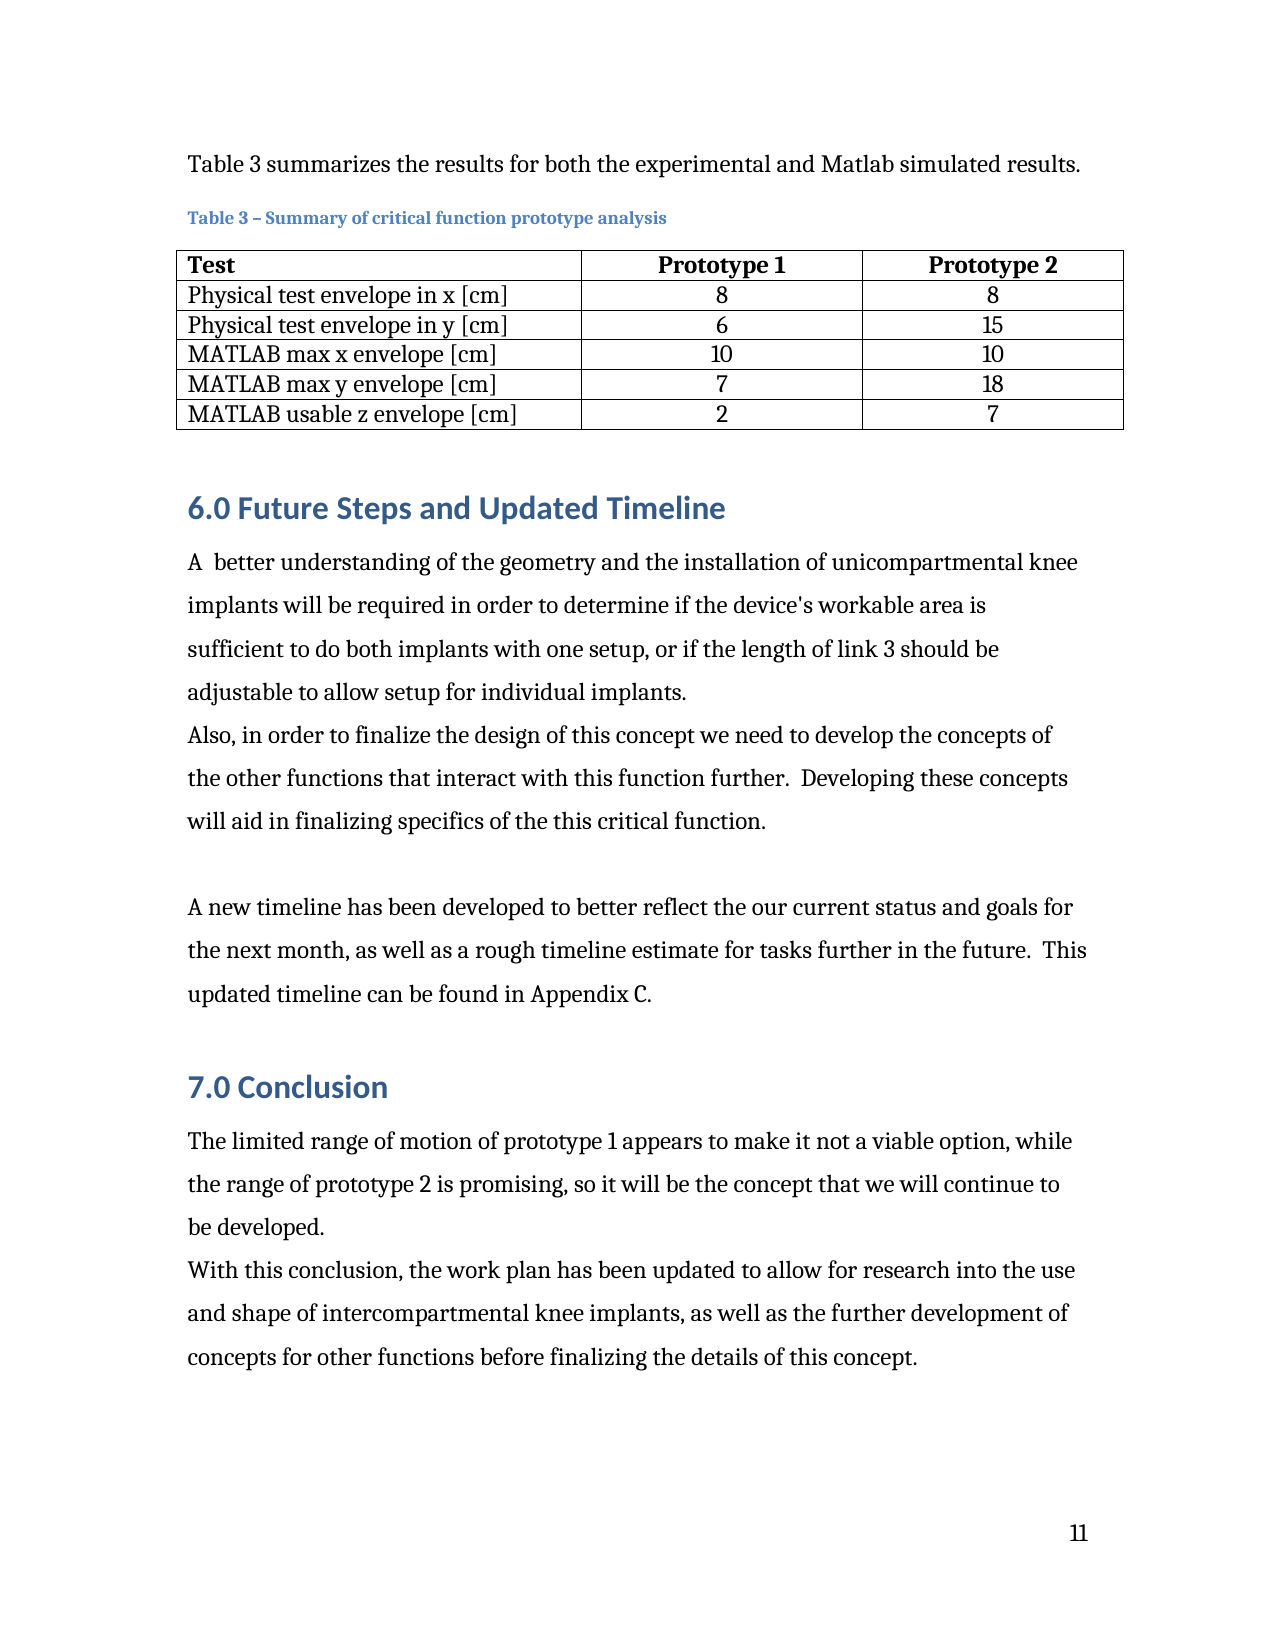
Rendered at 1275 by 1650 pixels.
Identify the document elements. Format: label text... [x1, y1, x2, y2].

table_cell 7 [582, 370, 862, 399]
text A better understanding of the geometry and the installation of unicompartmental knee implants will be required in order to determine if the device's workable area is sufficient to do both implants with one setup, or if the length of link 3 should be adjustable to allow setup for individual implants. [187, 548, 1087, 706]
table_cell MATLAB max y envelope [cm] [177, 370, 581, 399]
table_header Test [177, 251, 581, 280]
table_cell 18 [863, 370, 1123, 399]
table_cell 6 [582, 311, 862, 339]
text With this conclusion, the work plan has been updated to allow for research into the use and shape of intercompartmental knee implants, as well as the further development of concepts for other functions before finalizing the details of this concept. [187, 1256, 1087, 1371]
text Table 3 summarizes the results for both the experimental and Matlab simulated results. [187, 150, 1087, 179]
table_cell Physical test envelope in y [cm] [177, 311, 581, 339]
table_cell 2 [582, 400, 862, 429]
table_cell Physical test envelope in x [cm] [177, 281, 581, 309]
subtitle 7.0 Conclusion [187, 1066, 1087, 1106]
table_cell MATLAB usable z envelope [cm] [177, 400, 581, 429]
text The limited range of motion of prototype 1 appears to make it not a viable option, while the range of prototype 2 is promising, so it will be the concept that we will continue to be developed. [187, 1127, 1087, 1242]
table_cell 10 [863, 340, 1123, 369]
subtitle 6.0 Future Steps and Updated Timeline [187, 487, 1087, 528]
table_cell 10 [582, 340, 862, 369]
text A new timeline has been developed to better reflect the our current status and goals for the next month, as well as a rough timeline estimate for tasks further in the future. This updated timeline can be found in Appendix C. [187, 893, 1087, 1008]
table_header Prototype 2 [863, 251, 1123, 280]
text Also, in order to finalize the design of this concept we need to develop the concepts of the other functions that interact with this function further. Developing these concepts will aid in finalizing specifics of the this critical function. [187, 721, 1087, 836]
table_cell MATLAB max x envelope [cm] [177, 340, 581, 369]
table_cell 15 [863, 311, 1123, 339]
table_cell 8 [863, 281, 1123, 309]
table_header Prototype 1 [582, 251, 862, 280]
table_cell 8 [582, 281, 862, 309]
table_cell 7 [863, 400, 1123, 429]
